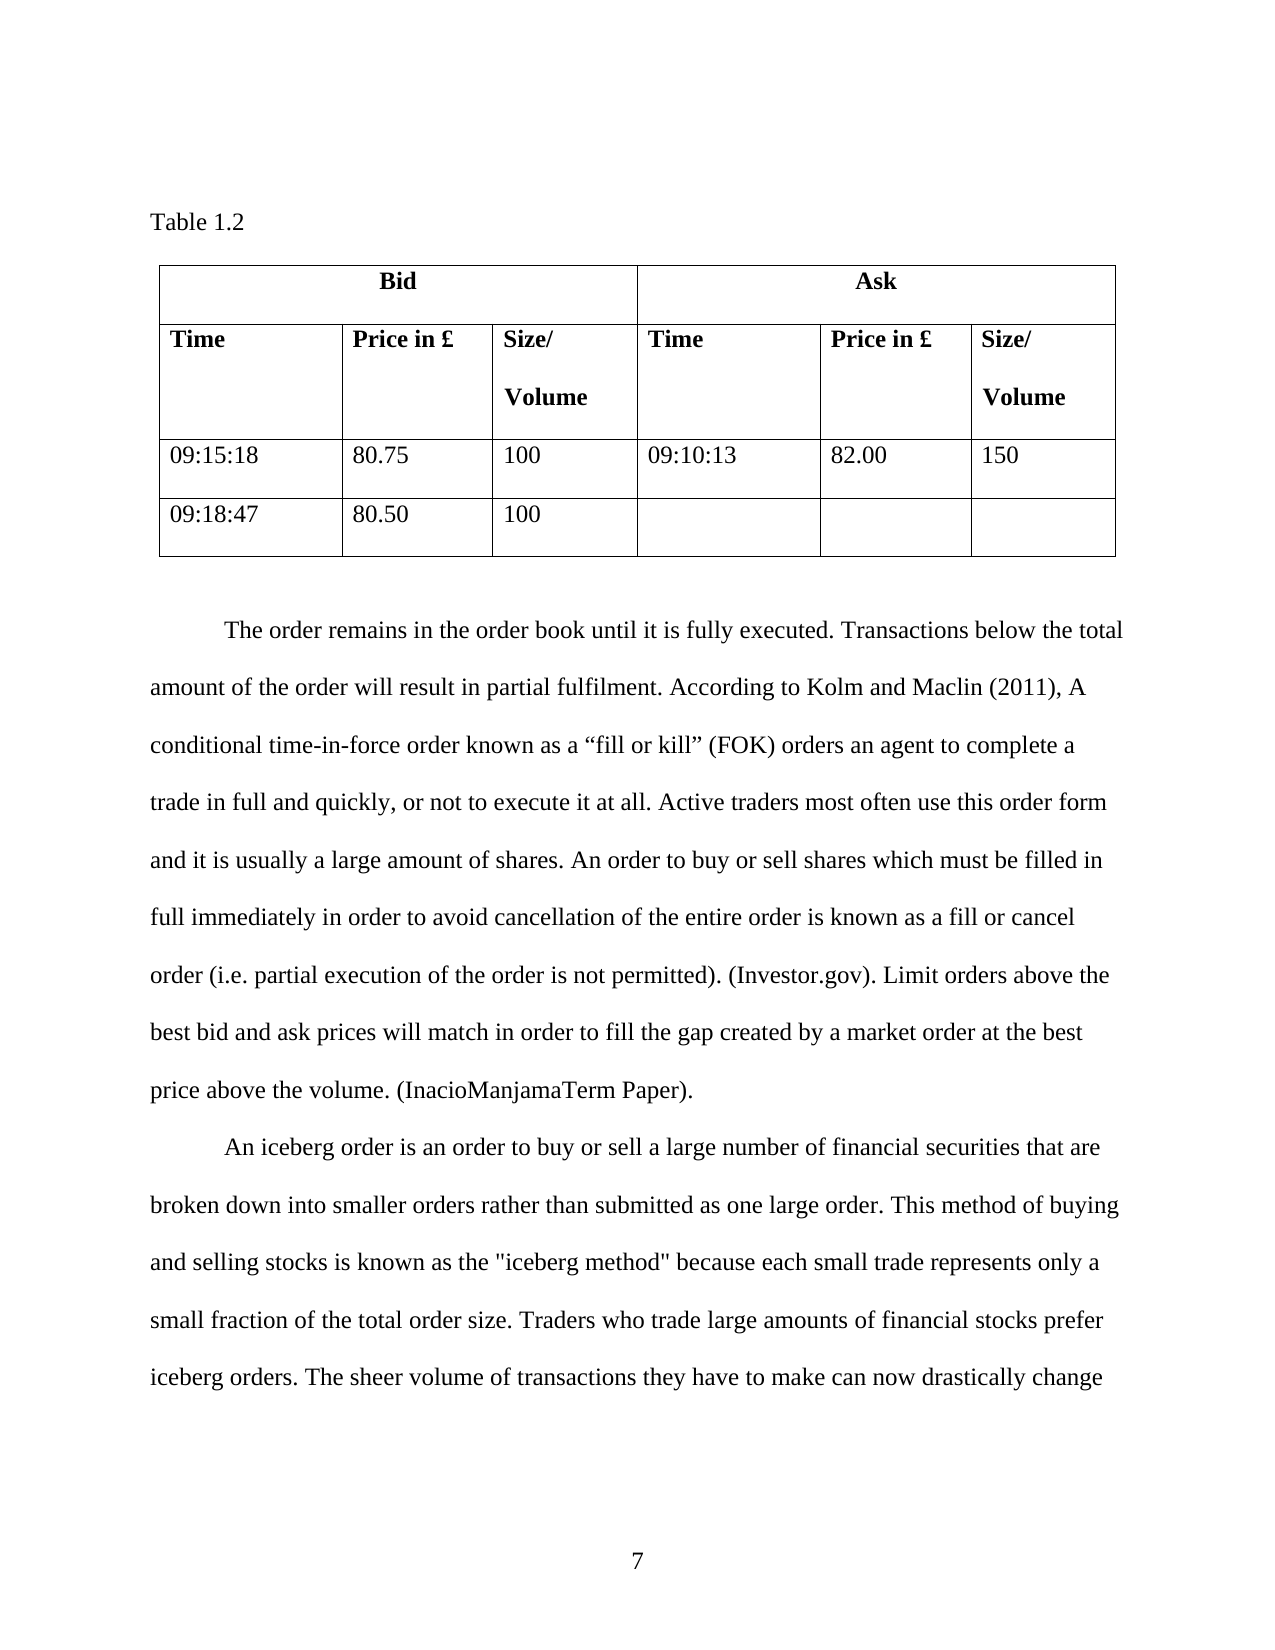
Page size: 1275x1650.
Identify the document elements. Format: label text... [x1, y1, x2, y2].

table_cell Size/ Volume [493, 325, 637, 439]
table_cell 09:10:13 [638, 440, 820, 498]
table_cell 82.00 [821, 440, 971, 498]
table_cell Price in £ [343, 325, 492, 439]
table_cell Price in £ [821, 325, 971, 439]
table_cell Time [160, 325, 342, 439]
table_cell [821, 499, 971, 556]
table_cell Time [638, 325, 820, 439]
table_cell 100 [493, 499, 637, 556]
table_cell 09:15:18 [160, 440, 342, 498]
table_cell 09:18:47 [160, 499, 342, 556]
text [150, 1132, 1125, 1391]
table_header Ask [638, 266, 1115, 323]
table_cell 80.50 [343, 499, 492, 556]
table_cell 80.75 [343, 440, 492, 498]
table_cell 150 [972, 440, 1115, 498]
text Table 1.2 [150, 207, 1125, 236]
table_cell [972, 499, 1115, 556]
table_cell 100 [493, 440, 637, 498]
table_header Bid [160, 266, 637, 323]
text The order remains in the order book until it is fully executed. Transactions below the total amount of the order will result in partial fulfilment. According to Kolm and Maclin (2011), A conditional time-in-force order known as a “fill or kill” (FOK) orders an agent to complete a trade in full and quickly, or not to execute it at all. Active traders most often use this order form and it is usually a large amount of shares. An order to buy or sell shares which must be filled in full immediately in order to avoid cancellation of the entire order is known as a fill or cancel order (i.e. partial execution of the order is not permitted). (Investor.gov). Limit orders above the best bid and ask prices will match in order to fill the gap created by a market order at the best price above the volume. (InacioManjamaTerm Paper). [150, 615, 1125, 1103]
table_cell Size/ Volume [972, 325, 1115, 439]
table_cell [638, 499, 820, 556]
